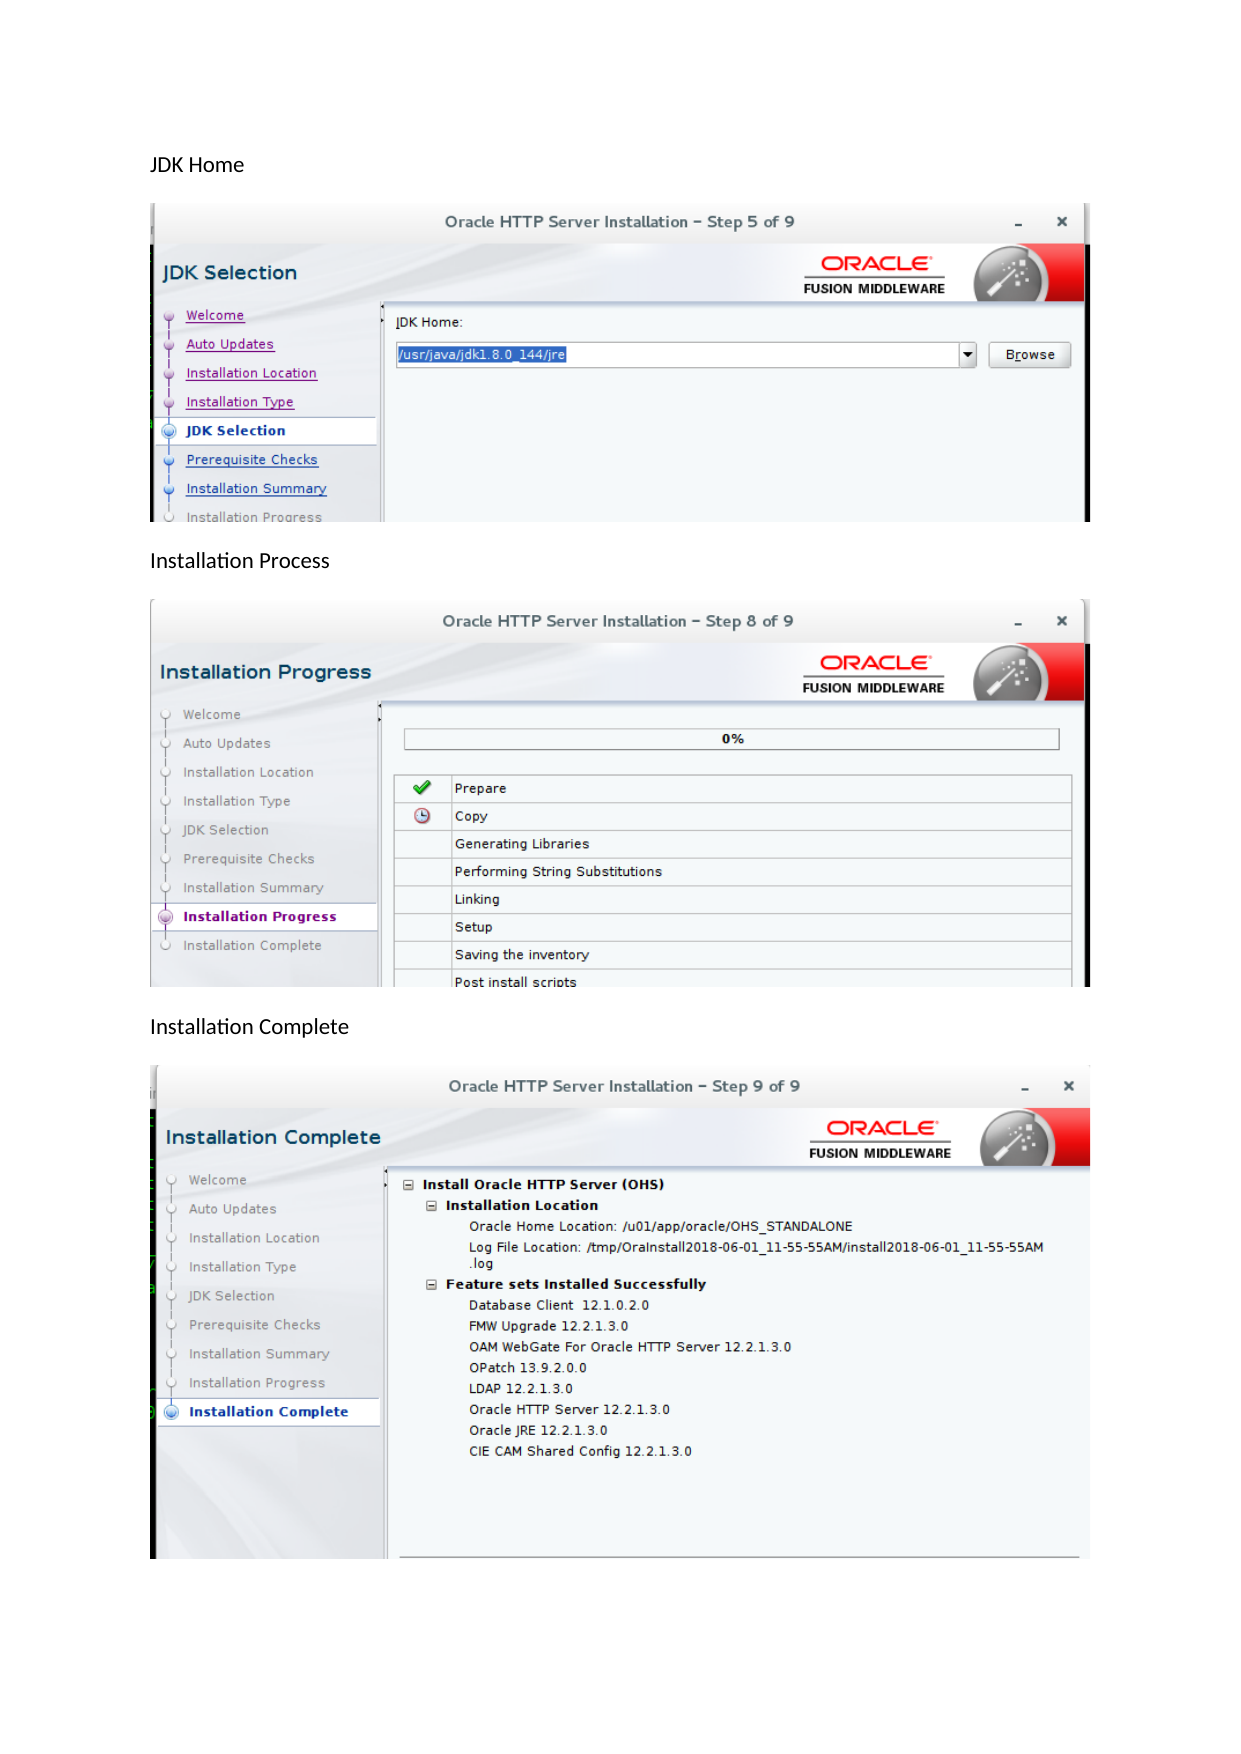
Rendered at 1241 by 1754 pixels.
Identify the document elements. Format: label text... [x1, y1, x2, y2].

text JDK Home [150, 150, 1090, 178]
picture [150, 203, 1091, 522]
text Installation Process [150, 546, 1090, 574]
text Installation Complete [150, 1012, 1090, 1040]
picture [150, 1065, 1091, 1559]
picture [150, 599, 1091, 987]
